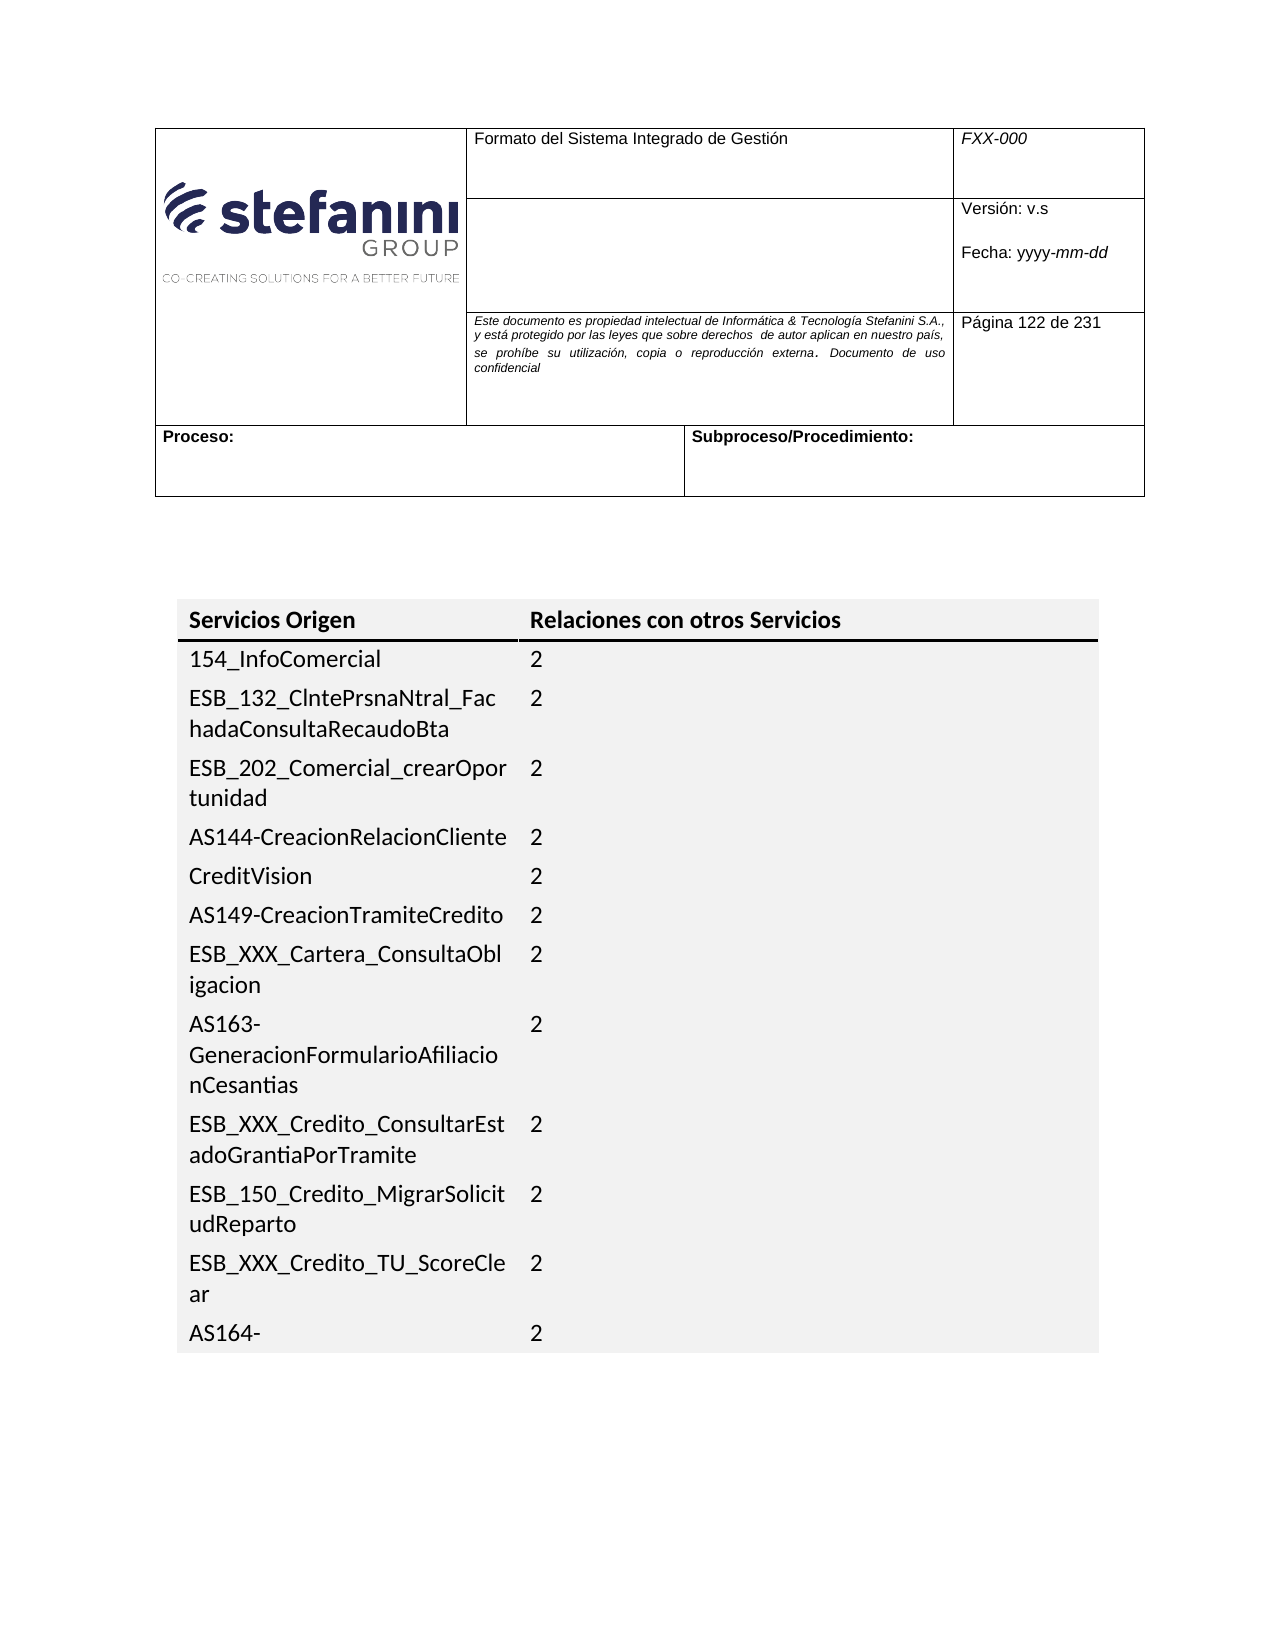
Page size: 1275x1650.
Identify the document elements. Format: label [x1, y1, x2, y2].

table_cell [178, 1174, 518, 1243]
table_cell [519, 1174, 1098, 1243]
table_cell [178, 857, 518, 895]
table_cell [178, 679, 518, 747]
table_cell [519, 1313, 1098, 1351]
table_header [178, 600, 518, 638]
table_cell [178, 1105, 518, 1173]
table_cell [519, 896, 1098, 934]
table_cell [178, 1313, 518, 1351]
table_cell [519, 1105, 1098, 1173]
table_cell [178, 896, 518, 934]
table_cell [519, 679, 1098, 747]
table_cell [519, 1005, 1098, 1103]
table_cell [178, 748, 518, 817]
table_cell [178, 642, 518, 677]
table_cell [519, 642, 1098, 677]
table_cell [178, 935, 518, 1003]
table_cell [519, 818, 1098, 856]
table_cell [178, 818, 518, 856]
picture [162, 182, 460, 286]
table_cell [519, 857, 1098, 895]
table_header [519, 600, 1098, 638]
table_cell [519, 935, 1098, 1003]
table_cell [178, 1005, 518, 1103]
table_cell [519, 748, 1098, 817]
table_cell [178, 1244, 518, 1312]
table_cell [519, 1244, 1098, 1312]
